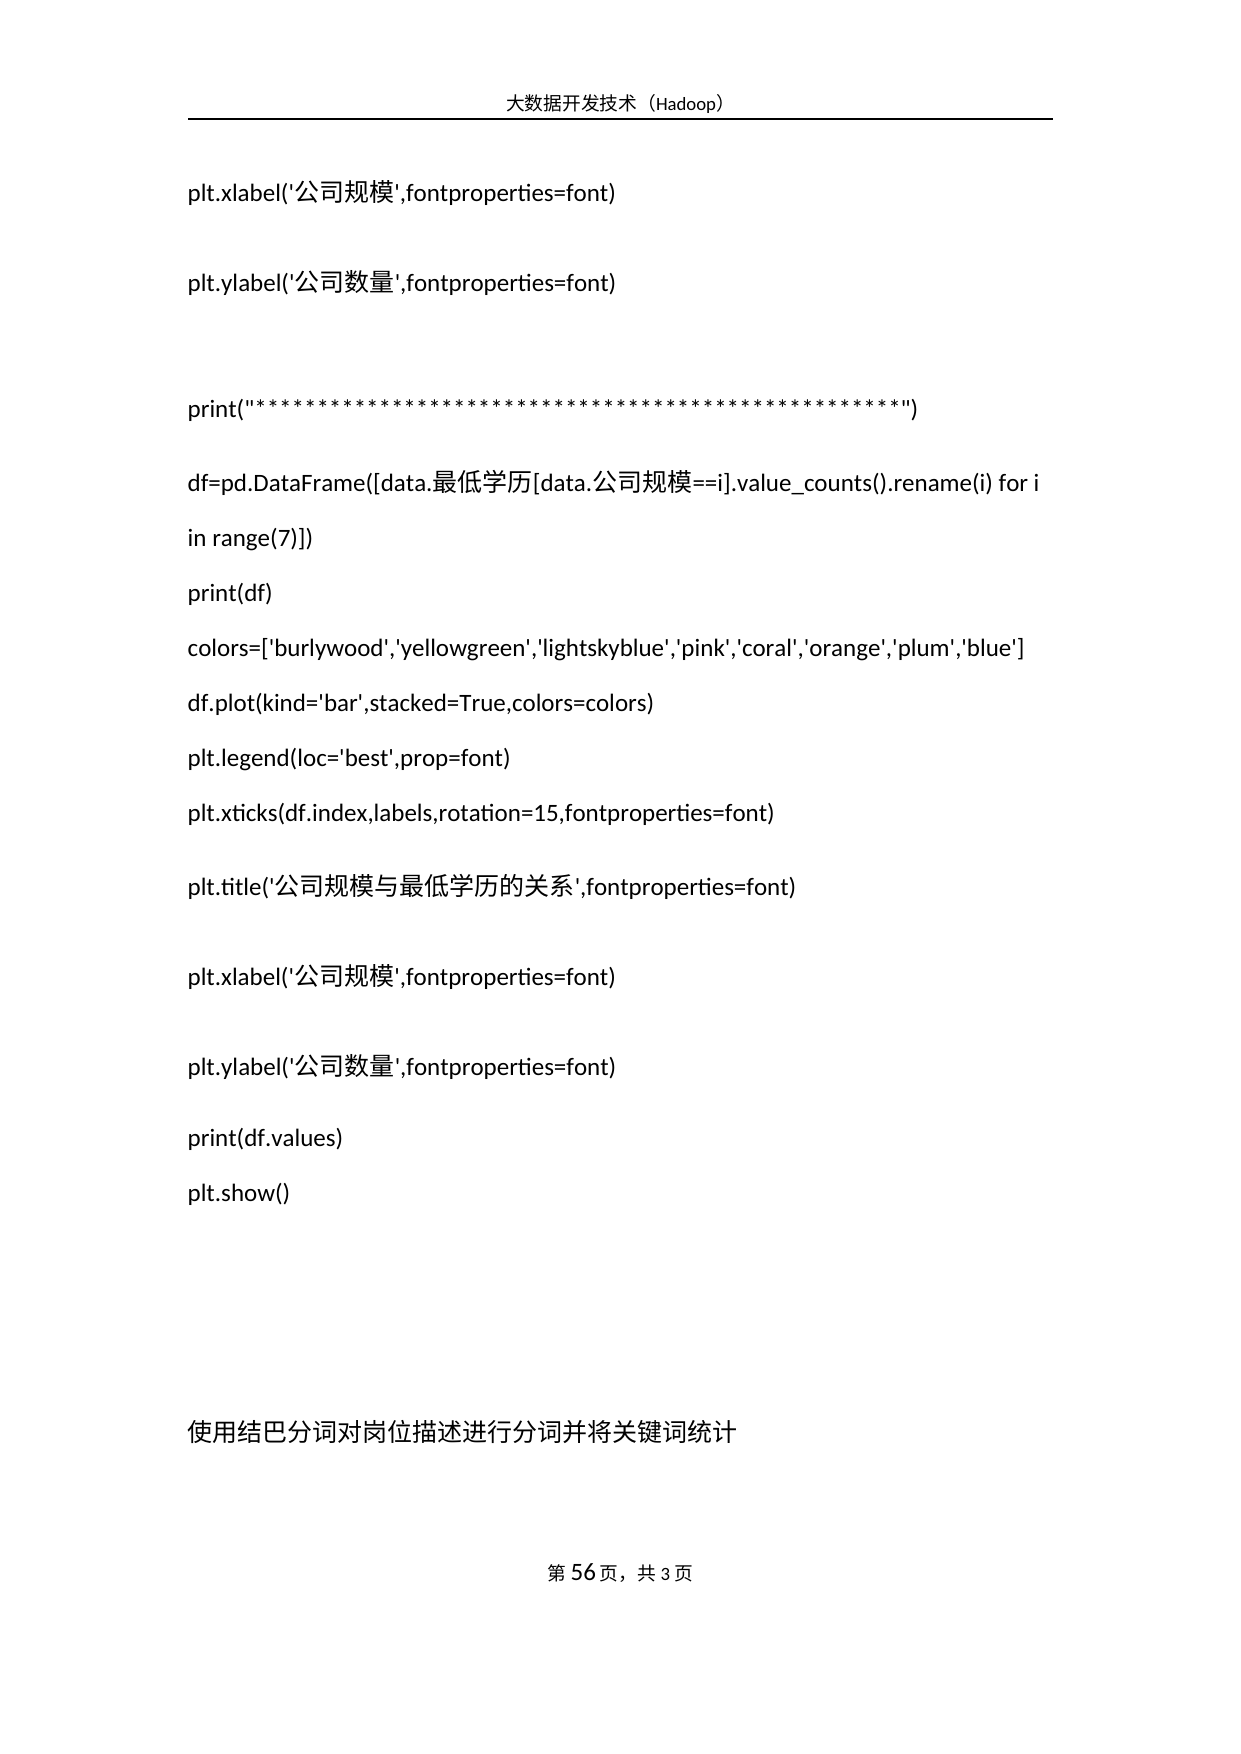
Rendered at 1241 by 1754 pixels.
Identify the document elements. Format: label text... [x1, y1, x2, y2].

text plt.legend(loc='best',prop=font) [187, 740, 1053, 774]
text plt.xticks(df.index,labels,rotation=15,fontproperties=font) [187, 796, 1053, 829]
text print(df.values) [187, 1121, 1053, 1154]
text print("****************************************************") [187, 392, 1053, 426]
text plt.xlabel('公司规模',fontproperties=font) [187, 941, 1053, 1008]
text plt.xlabel('公司规模',fontproperties=font) [187, 157, 1053, 225]
text plt.show() [187, 1176, 1053, 1210]
text 使用结巴分词对岗位描述进行分词并将关键词统计 [187, 1396, 1053, 1464]
text colors=['burlywood','yellowgreen','lightskyblue','pink','coral','orange','plum','blue'] [187, 630, 1053, 664]
text print(df) [187, 575, 1053, 609]
text df=pd.DataFrame([data.最低学历[data.公司规模==i].value_counts().rename(i) for i in range(7)]) [187, 447, 1053, 554]
text plt.ylabel('公司数量',fontproperties=font) [187, 247, 1053, 315]
text df.plot(kind='bar',stacked=True,colors=colors) [187, 685, 1053, 719]
text plt.title('公司规模与最低学历的关系',fontproperties=font) [187, 851, 1053, 918]
text plt.ylabel('公司数量',fontproperties=font) [187, 1031, 1053, 1098]
